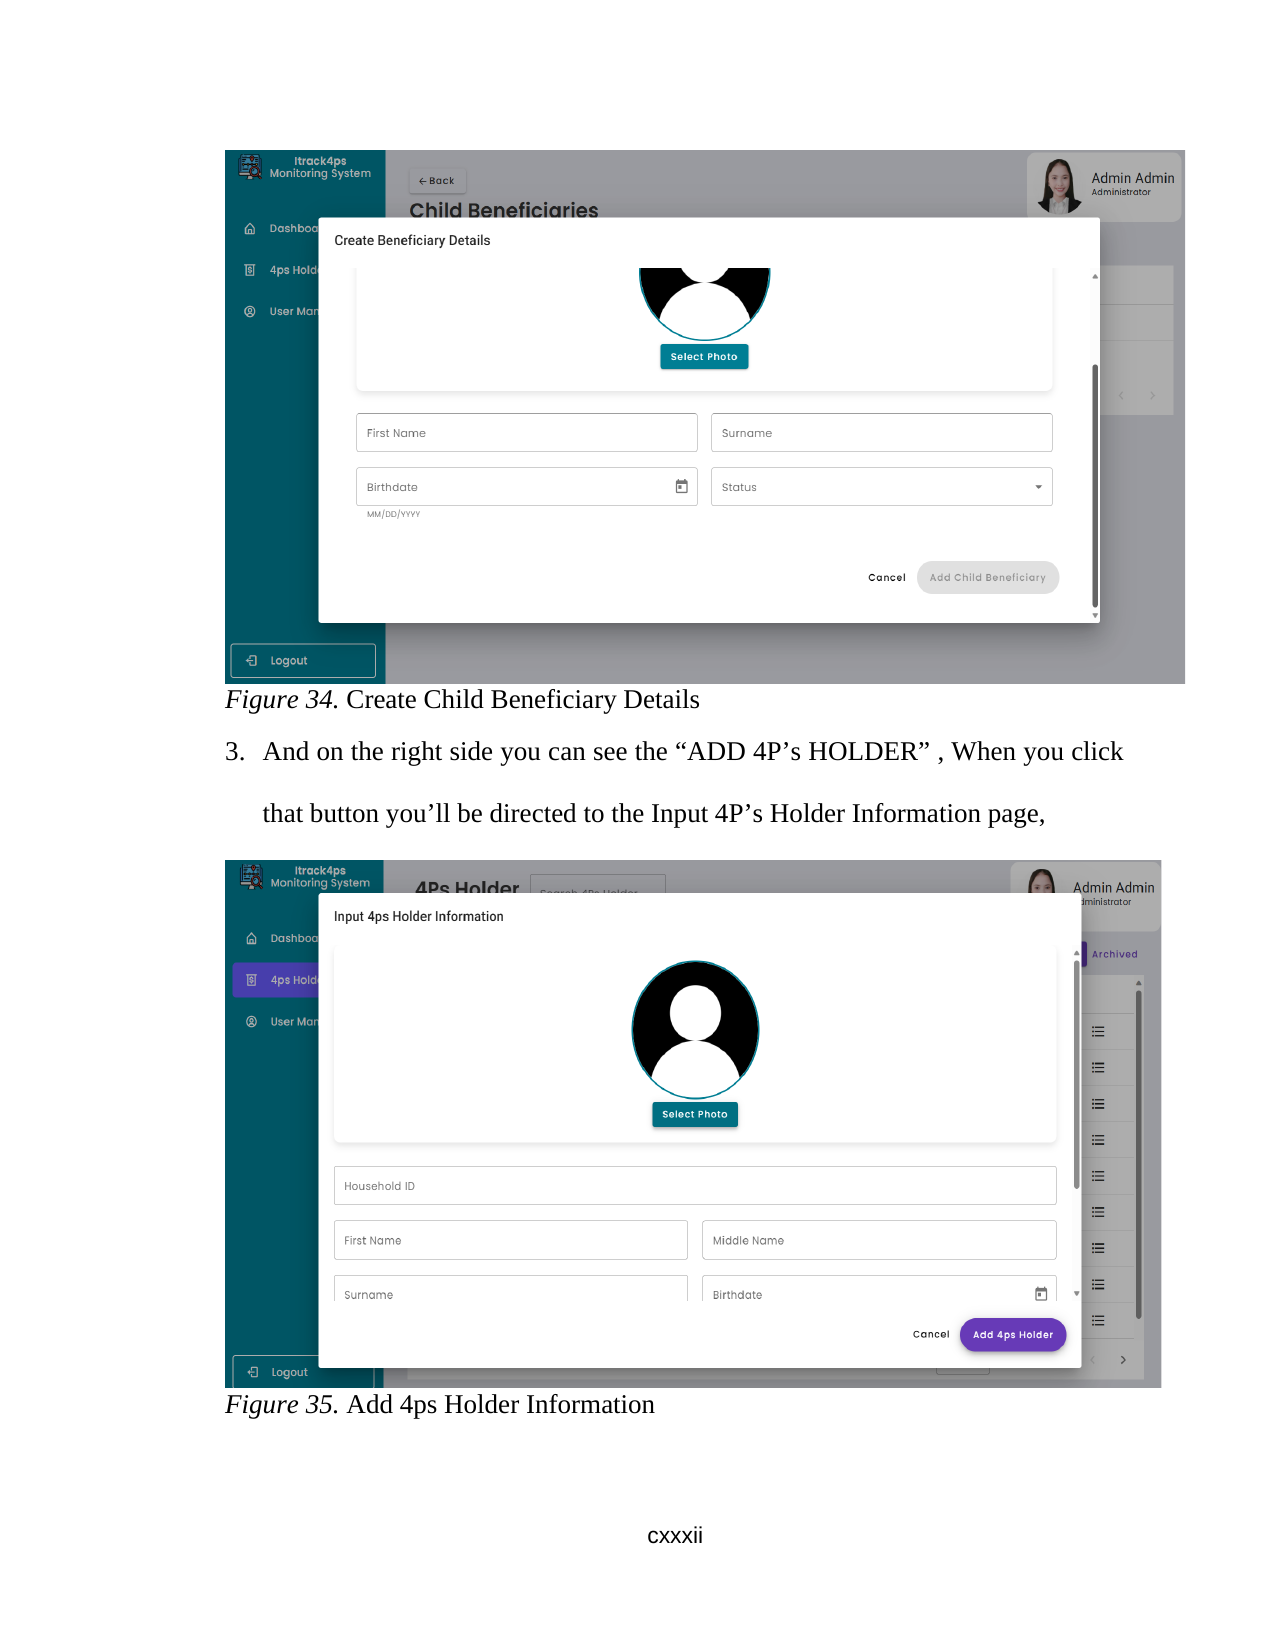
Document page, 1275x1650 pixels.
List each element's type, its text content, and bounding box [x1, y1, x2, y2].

text Figure 35. Add 4ps Holder Information [225, 1388, 1125, 1419]
picture [225, 150, 1185, 684]
text Figure 34. Create Child Beneficiary Details [225, 684, 1125, 714]
list And on the right side you can see the “ADD 4P’s HOLDER” , When you click that button you’ll be directed to the Input 4P’s Holder Information page, [225, 735, 1125, 829]
picture [225, 860, 1162, 1388]
